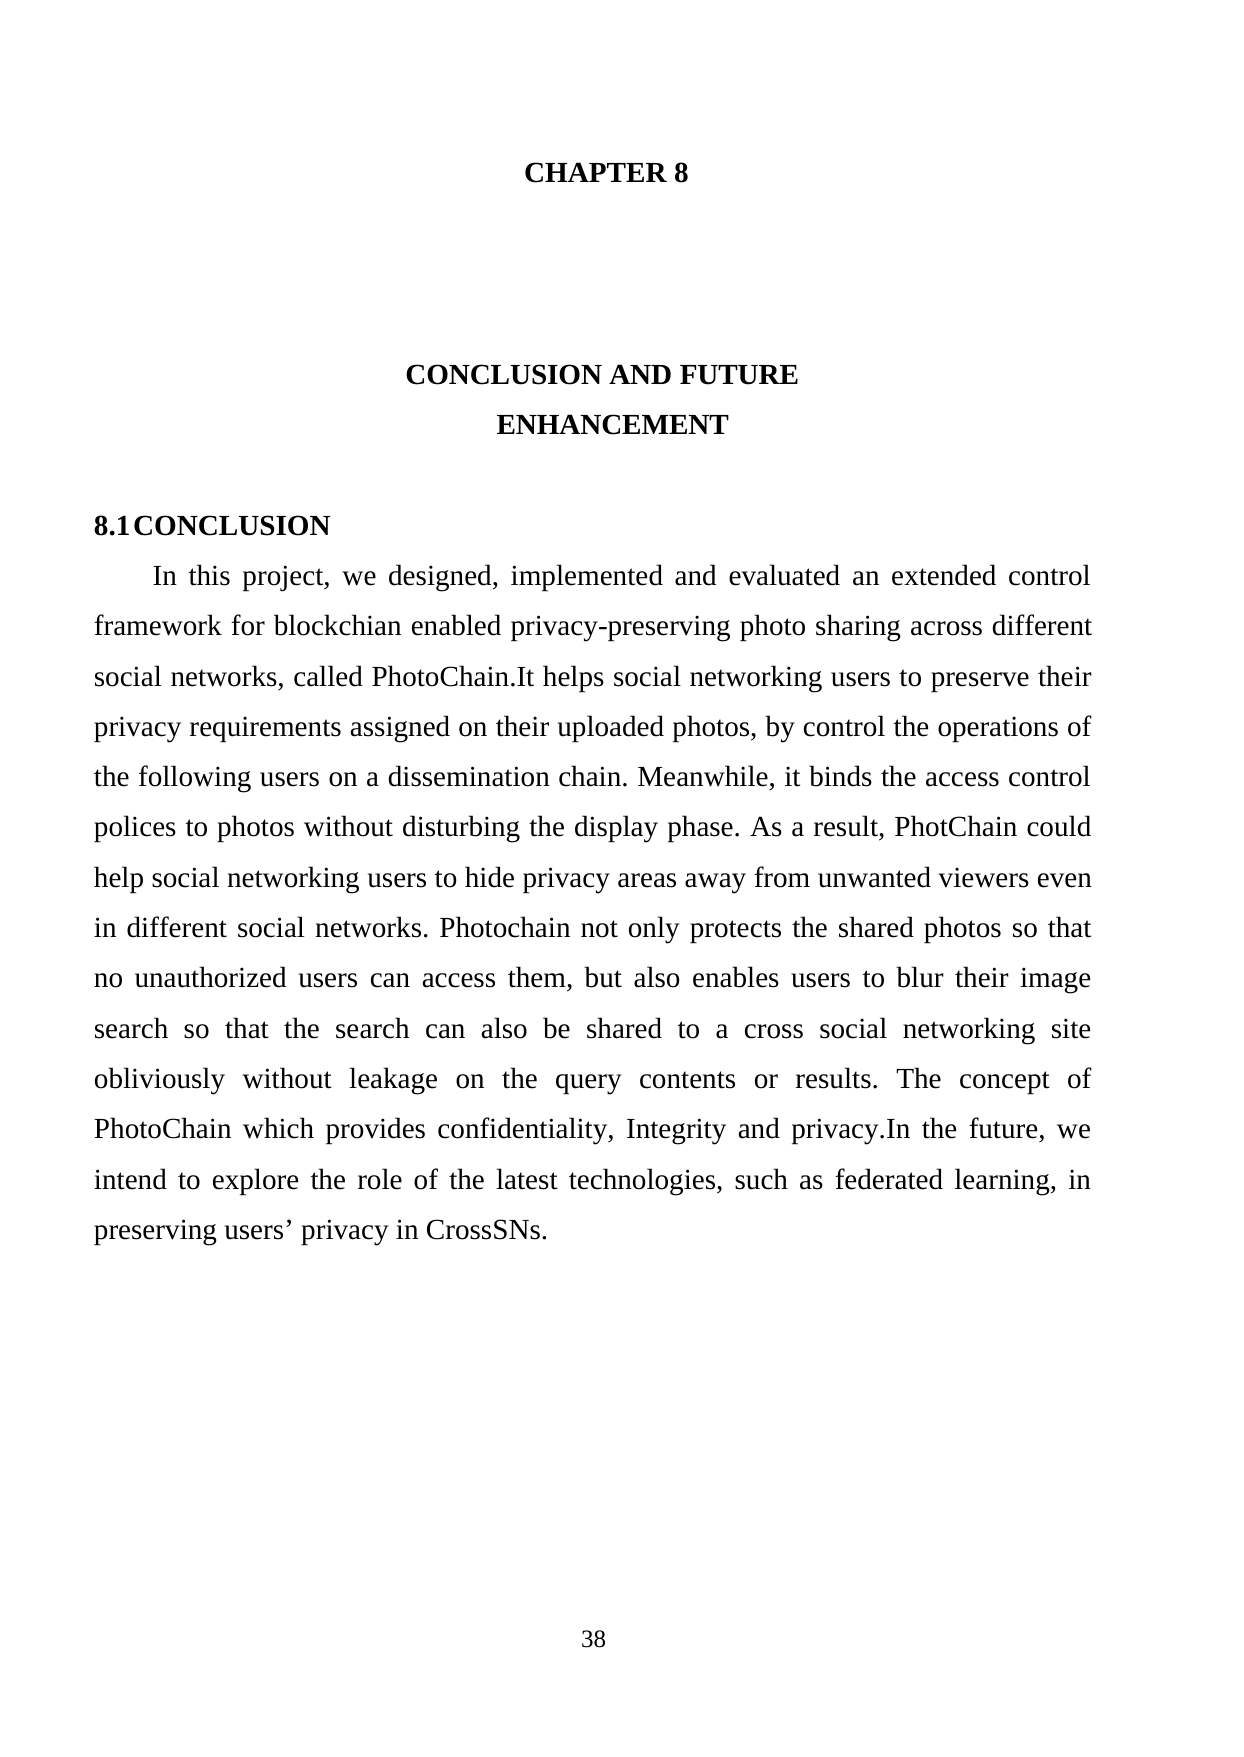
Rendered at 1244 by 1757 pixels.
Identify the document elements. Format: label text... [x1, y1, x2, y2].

text ENHANCEMENT [94, 407, 801, 441]
subtitle In this project, we designed, implemented and evaluated an extended control framework for blockchian enabled privacy-preserving photo sharing across different social networks, called PhotoChain.It helps social networking users to preserve their privacy requirements assigned on their uploaded photos, by control the operations of the following users on a dissemination chain. Meanwhile, it binds the access control polices to photos without disturbing the display phase. As a result, PhotChain could help social networking users to hide privacy areas away from unwanted viewers even in different social networks. Photochain not only protects the shared photos so that no unauthorized users can access them, but also enables users to blur their image search so that the search can also be shared to a cross social networking site obliviously without leakage on the query contents or results. The concept of PhotoChain which provides confidentiality, Integrity and privacy.In the future, we intend to explore the role of the latest technologies, such as federated learning, in preserving users’ privacy in CrossSNs. [94, 558, 1093, 1246]
text CONCLUSION AND FUTURE [94, 357, 801, 390]
subtitle CHAPTER 8 [94, 156, 802, 189]
subtitle CONCLUSION [94, 508, 1093, 541]
